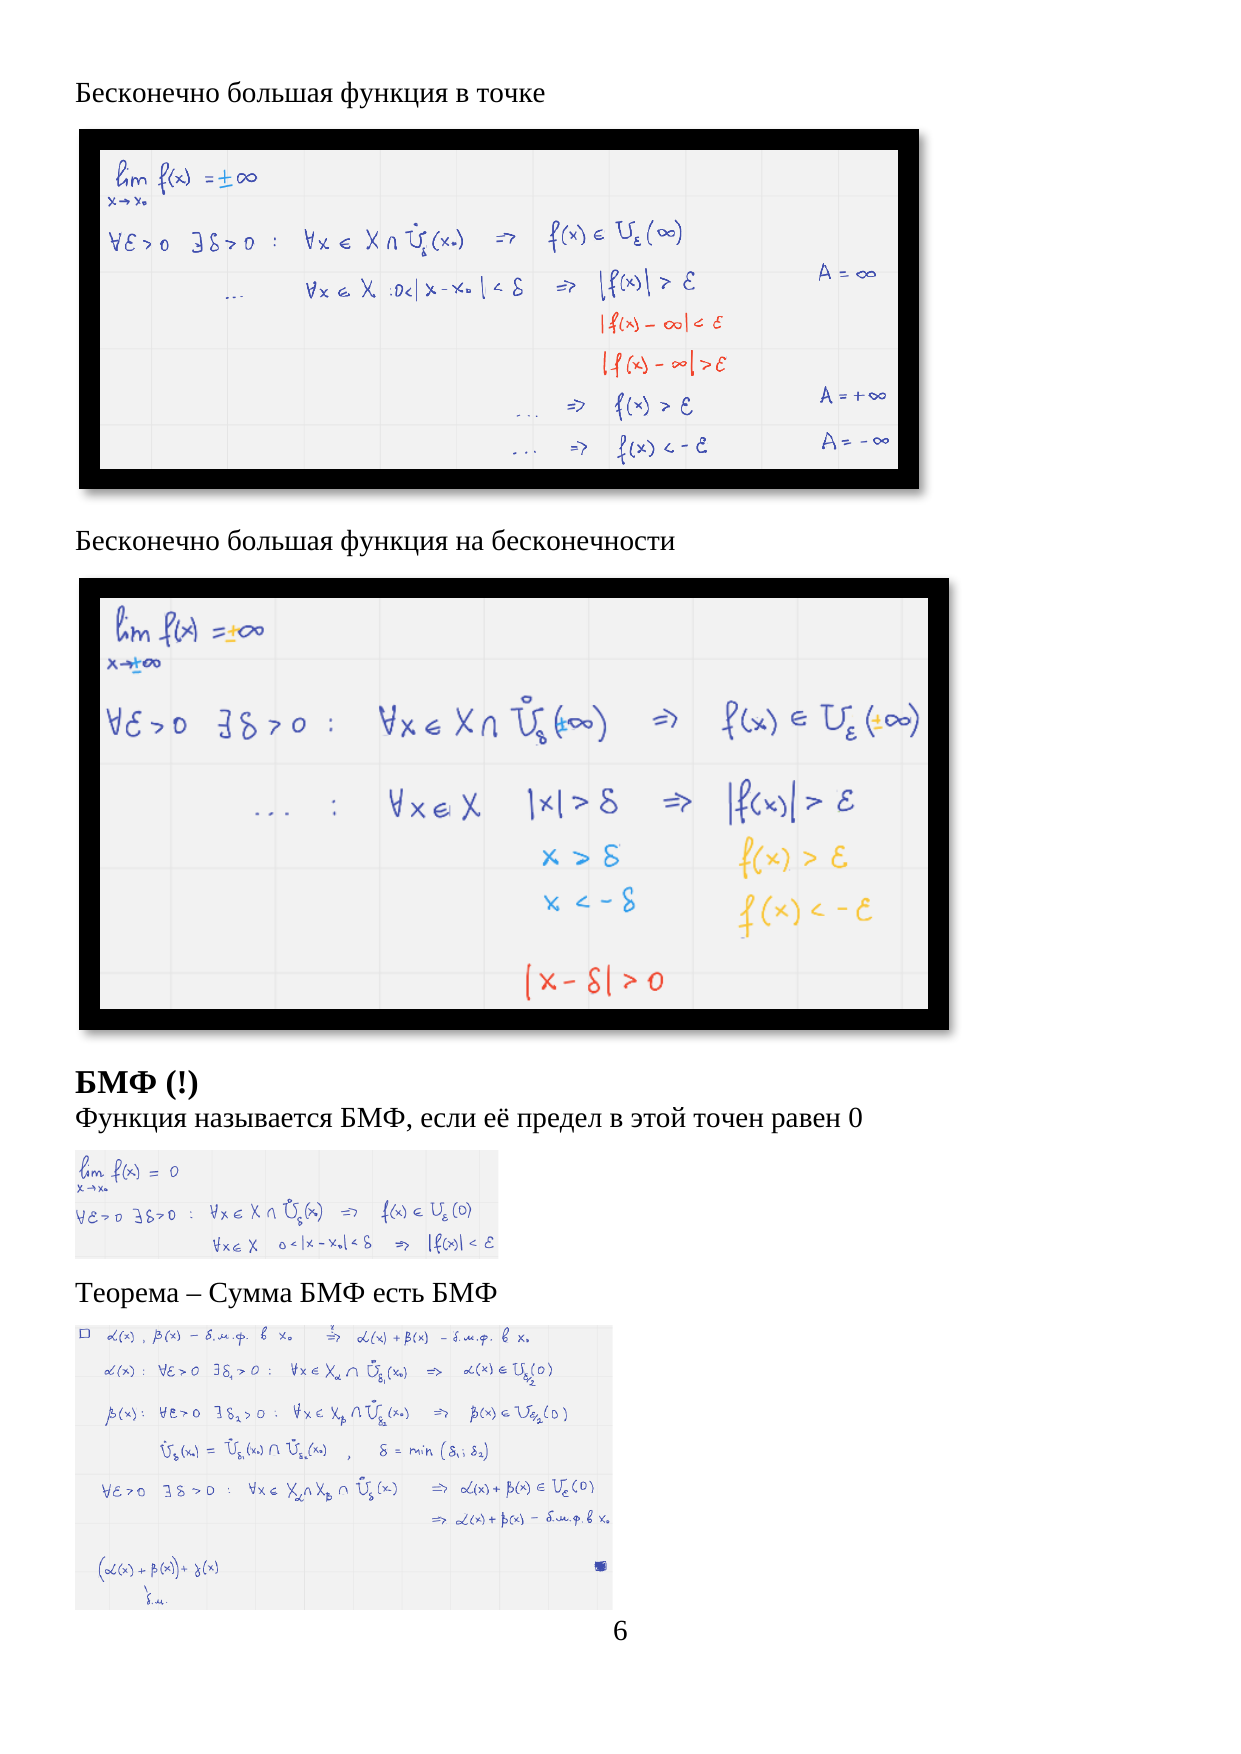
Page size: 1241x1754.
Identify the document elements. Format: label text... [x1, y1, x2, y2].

subtitle БМФ (!) [75, 1062, 1165, 1100]
text Бесконечно большая функция на бесконечности [75, 523, 1165, 557]
text Бесконечно большая функция в точке [75, 75, 1165, 108]
picture [100, 598, 928, 1009]
text Теорема – Сумма БМФ есть БМФ [75, 1275, 1165, 1309]
text Функция называется БМФ, если её предел в этой точен равен 0 [75, 1100, 1165, 1134]
picture [100, 150, 898, 469]
picture [75, 1325, 613, 1610]
picture [75, 1150, 499, 1259]
